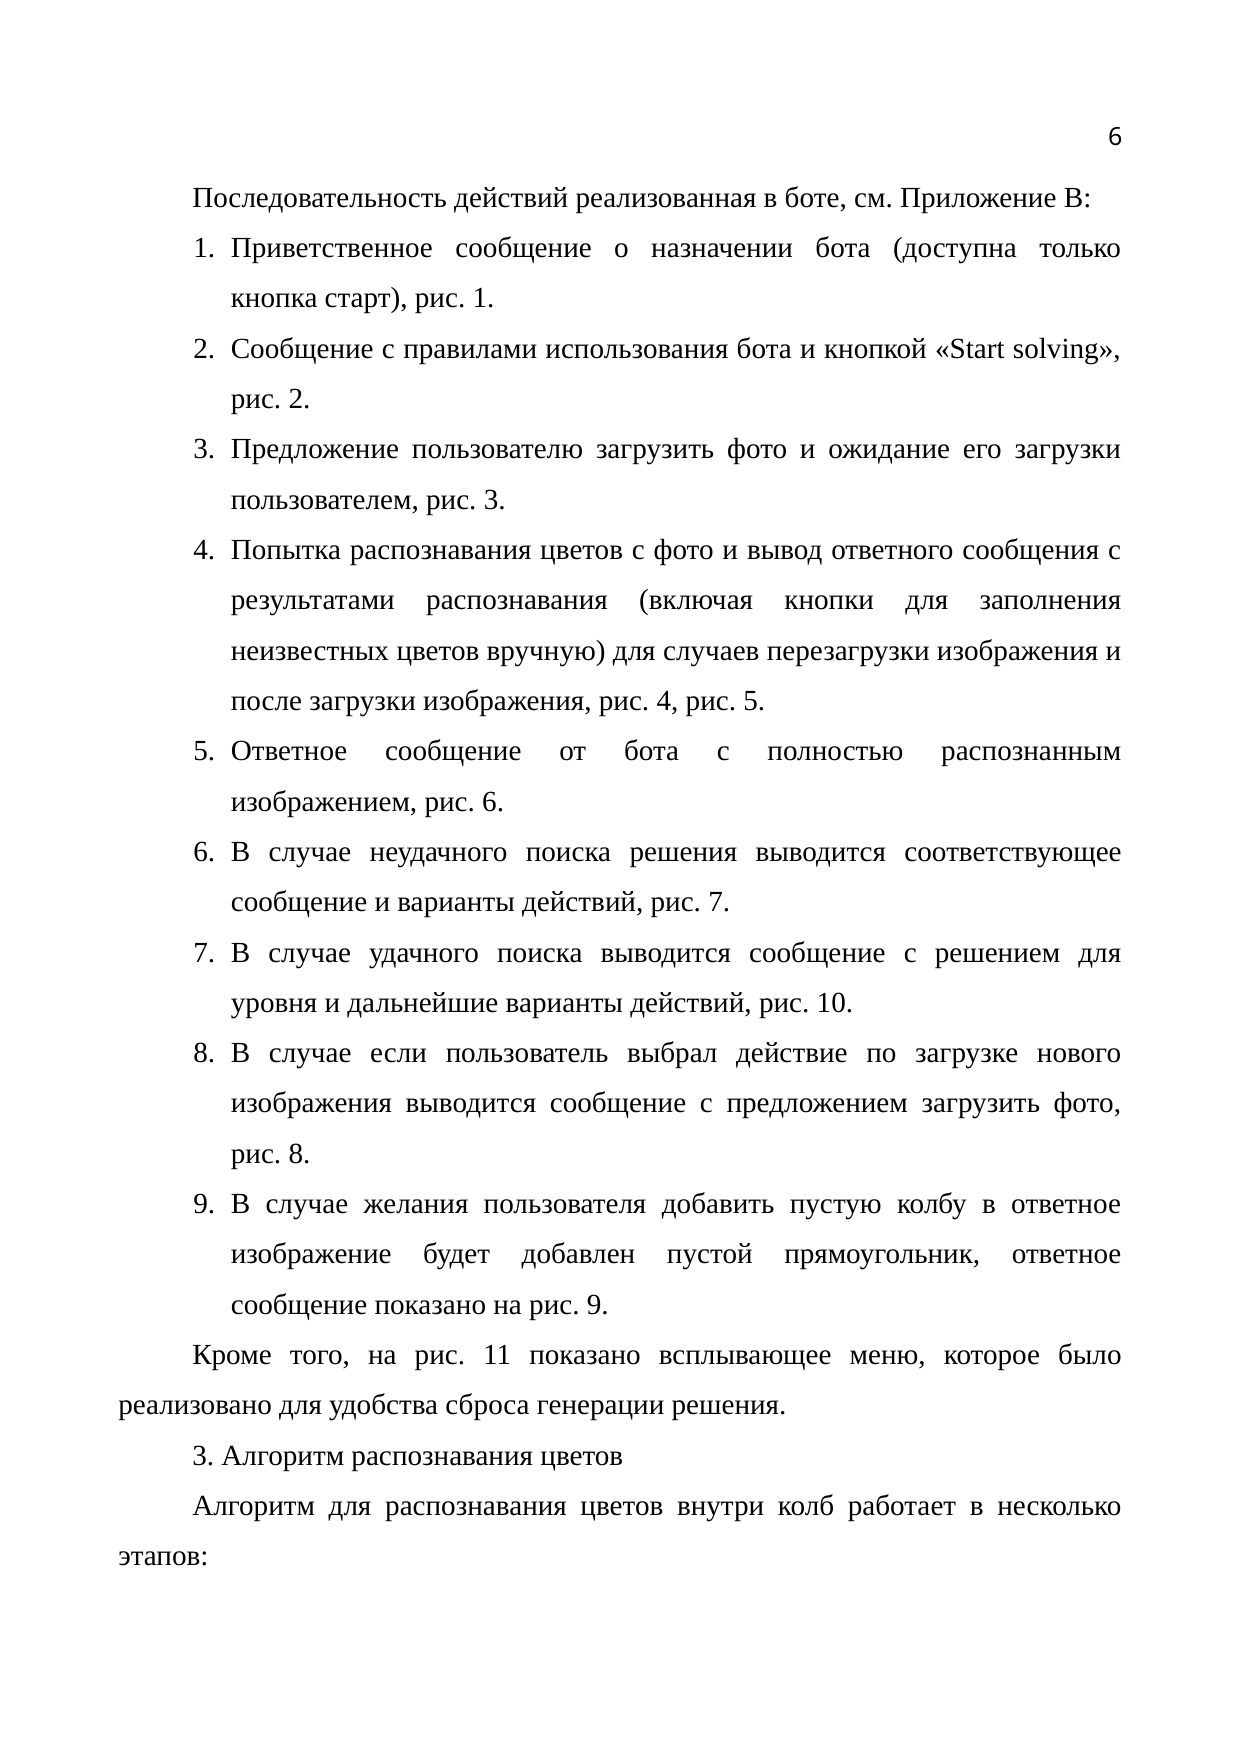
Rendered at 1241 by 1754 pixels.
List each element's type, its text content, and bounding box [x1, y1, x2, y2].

text Кроме того, на рис. 11 показано всплывающее меню, которое было реализовано для удобства сброса генерации решения. [118, 1341, 1122, 1425]
list Предложение пользователю загрузить фото и ожидание его загрузки пользователем, рис. 3. [193, 434, 1122, 518]
list Ответное сообщение от бота с полностью распознанным изображением, рис. 6. [193, 738, 1122, 821]
list Алгоритм для распознавания цветов внутри колб работает в несколько этапов: [118, 1492, 1122, 1576]
list В случае если пользователь выбрал действие по загрузке нового изображения выводится сообщение с предложением загрузить фото, рис. 8. [193, 1039, 1122, 1174]
list В случае желания пользователя добавить пустую колбу в ответное изображение будет добавлен пустой прямоугольник, ответное сообщение показано на рис. 9. [193, 1190, 1122, 1324]
list Сообщение с правилами использования бота и кнопкой «Start solving», рис. 2. [193, 332, 1122, 417]
list В случае удачного поиска выводится сообщение с решением для уровня и дальнейшие варианты действий, рис. 10. [193, 939, 1122, 1023]
list Алгоритм распознавания цветов [192, 1442, 1122, 1476]
list Последовательность действий реализованная в боте, см. Приложение В: [118, 180, 1122, 213]
list В случае неудачного поиска решения выводится соответствующее сообщение и варианты действий, рис. 7. [193, 838, 1122, 922]
list Приветственное сообщение о назначении бота (доступна только кнопка старт), рис. 1. [193, 230, 1122, 315]
list Попытка распознавания цветов с фото и вывод ответного сообщения с результатами распознавания (включая кнопки для заполнения неизвестных цветов вручную) для случаев перезагрузки изображения и после загрузки изображения, рис. 4, рис. 5. [193, 535, 1122, 721]
